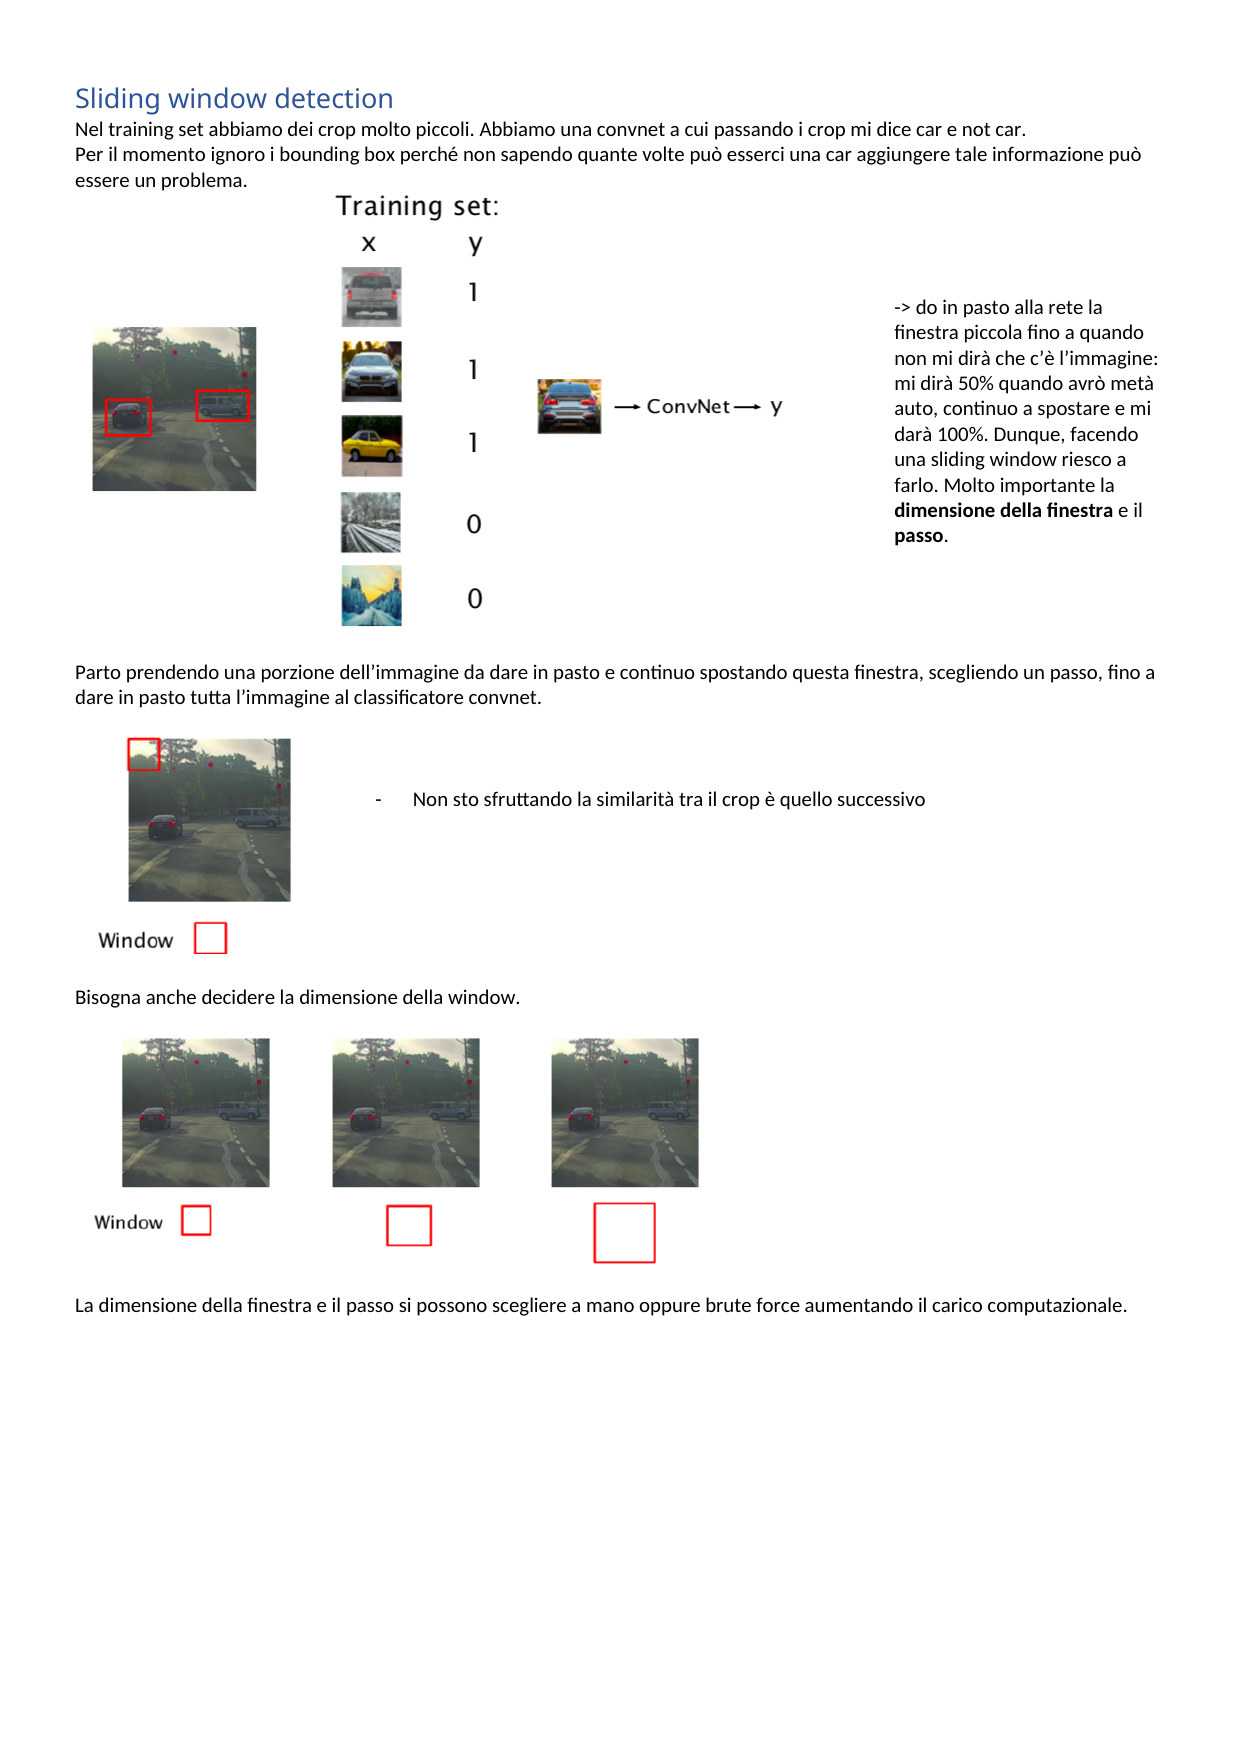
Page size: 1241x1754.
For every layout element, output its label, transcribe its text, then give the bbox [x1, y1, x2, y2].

text Nel training set abbiamo dei crop molto piccoli. Abbiamo una convnet a cui passando i crop mi dice car e not car. Per il momento ignoro i bounding box perché non sapendo quante volte può esserci una car aggiungere tale informazione può essere un problema. [75, 116, 1165, 192]
subtitle Sliding window detection [75, 79, 1165, 116]
text La dimensione della finestra e il passo si possono scegliere a mano oppure brute force aumentando il carico computazionale. [75, 1292, 1165, 1317]
picture [75, 1035, 719, 1267]
picture [75, 735, 319, 954]
picture [75, 192, 801, 629]
text Bisogna anche decidere la dimensione della window. [75, 984, 1165, 1010]
text Parto prendendo una porzione dell’immagine da dare in pasto e continuo spostando questa finestra, scegliendo un passo, fino a dare in pasto tutta l’immagine al classificatore convnet. [75, 659, 1165, 710]
list -> do in pasto alla rete la finestra piccola fino a quando non mi dirà che c’è l’immagine: mi dirà 50% quando avrò metà auto, continuo a spostare e mi darà 100%. Dunque, facendo una sliding window riesco a farlo. Molto importante la dimensione della finestra e il passo. [150, 294, 1165, 659]
list Non sto sfruttando la similarità tra il crop è quello successivo [319, 786, 1165, 812]
